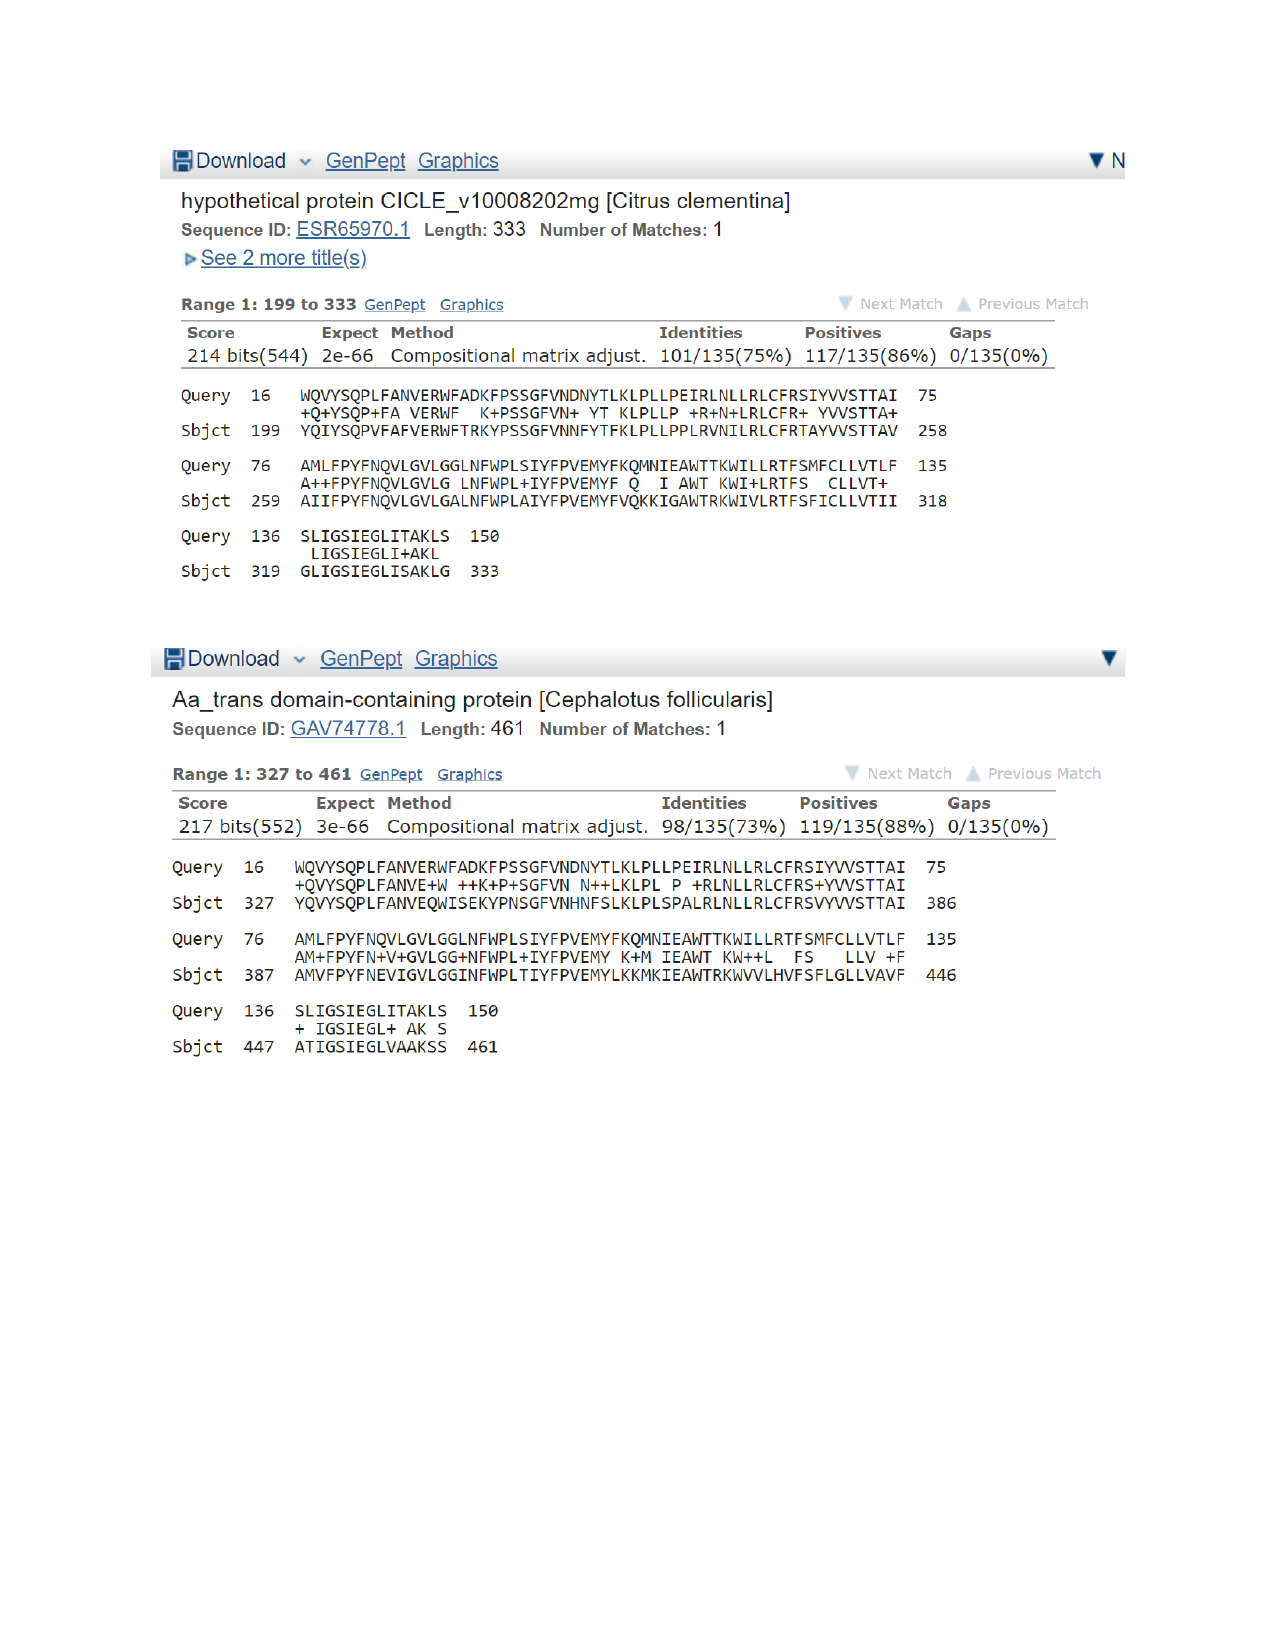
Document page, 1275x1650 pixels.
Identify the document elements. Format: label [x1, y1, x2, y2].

picture [150, 150, 1125, 627]
picture [150, 645, 1125, 1099]
